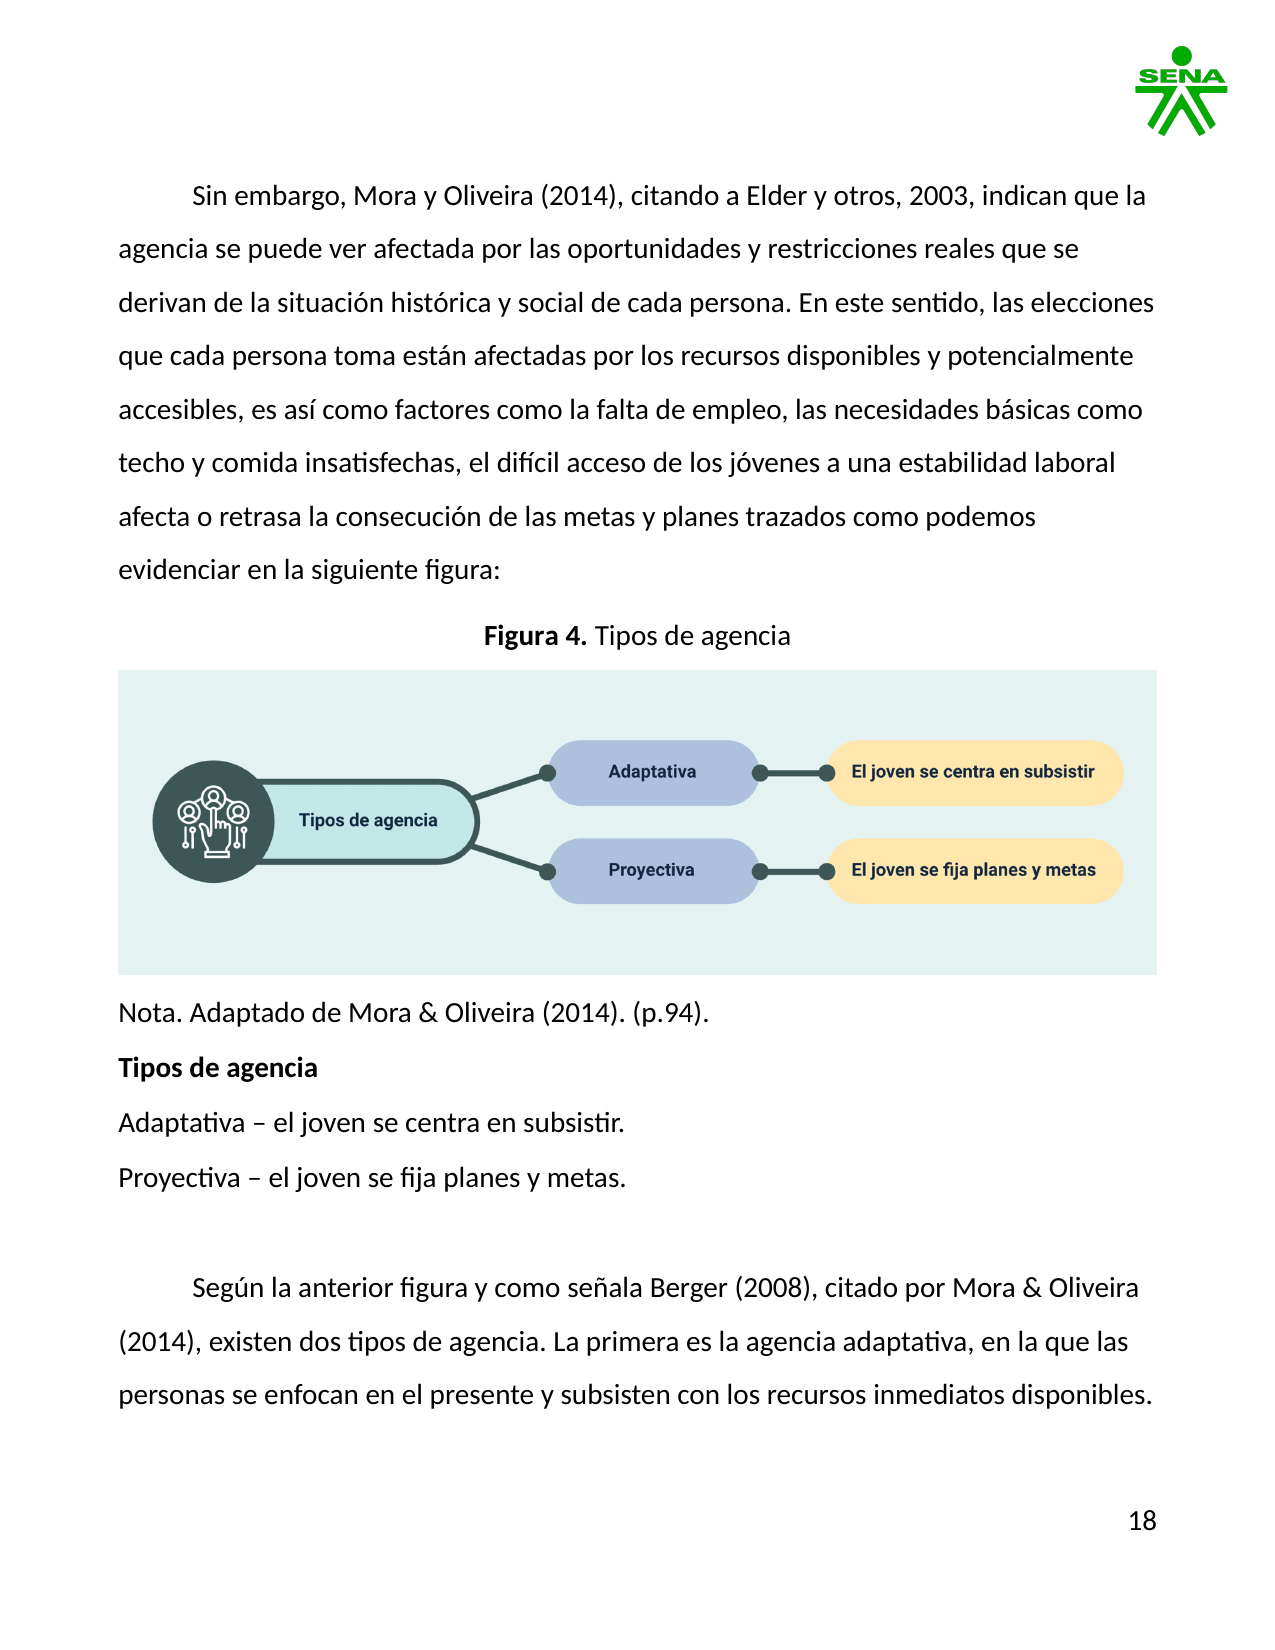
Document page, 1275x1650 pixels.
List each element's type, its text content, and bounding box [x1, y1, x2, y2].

text Figura 4. Tipos de agencia [118, 617, 1157, 653]
picture [1135, 46, 1228, 136]
text Sin embargo, Mora y Oliveira (2014), citando a Elder y otros, 2003, indican que la agencia se puede ver afectada por las oportunidades y restricciones reales que se derivan de la situación histórica y social de cada persona. En este sentido, las elecciones que cada persona toma están afectadas por los recursos disponibles y potencialmente accesibles, es así como factores como la falta de empleo, las necesidades básicas como techo y comida insatisfechas, el difícil acceso de los jóvenes a una estabilidad laboral afecta o retrasa la consecución de las metas y planes trazados como podemos evidenciar en la siguiente figura: [118, 177, 1157, 587]
text Nota. Adaptado de Mora & Oliveira (2014). (p.94). [118, 994, 1157, 1029]
picture [118, 670, 1157, 975]
subtitle Tipos de agencia [118, 1049, 1157, 1084]
text Adaptativa – el joven se centra en subsistir. [118, 1104, 1157, 1139]
text Proyectiva – el joven se fija planes y metas. [118, 1159, 1157, 1194]
